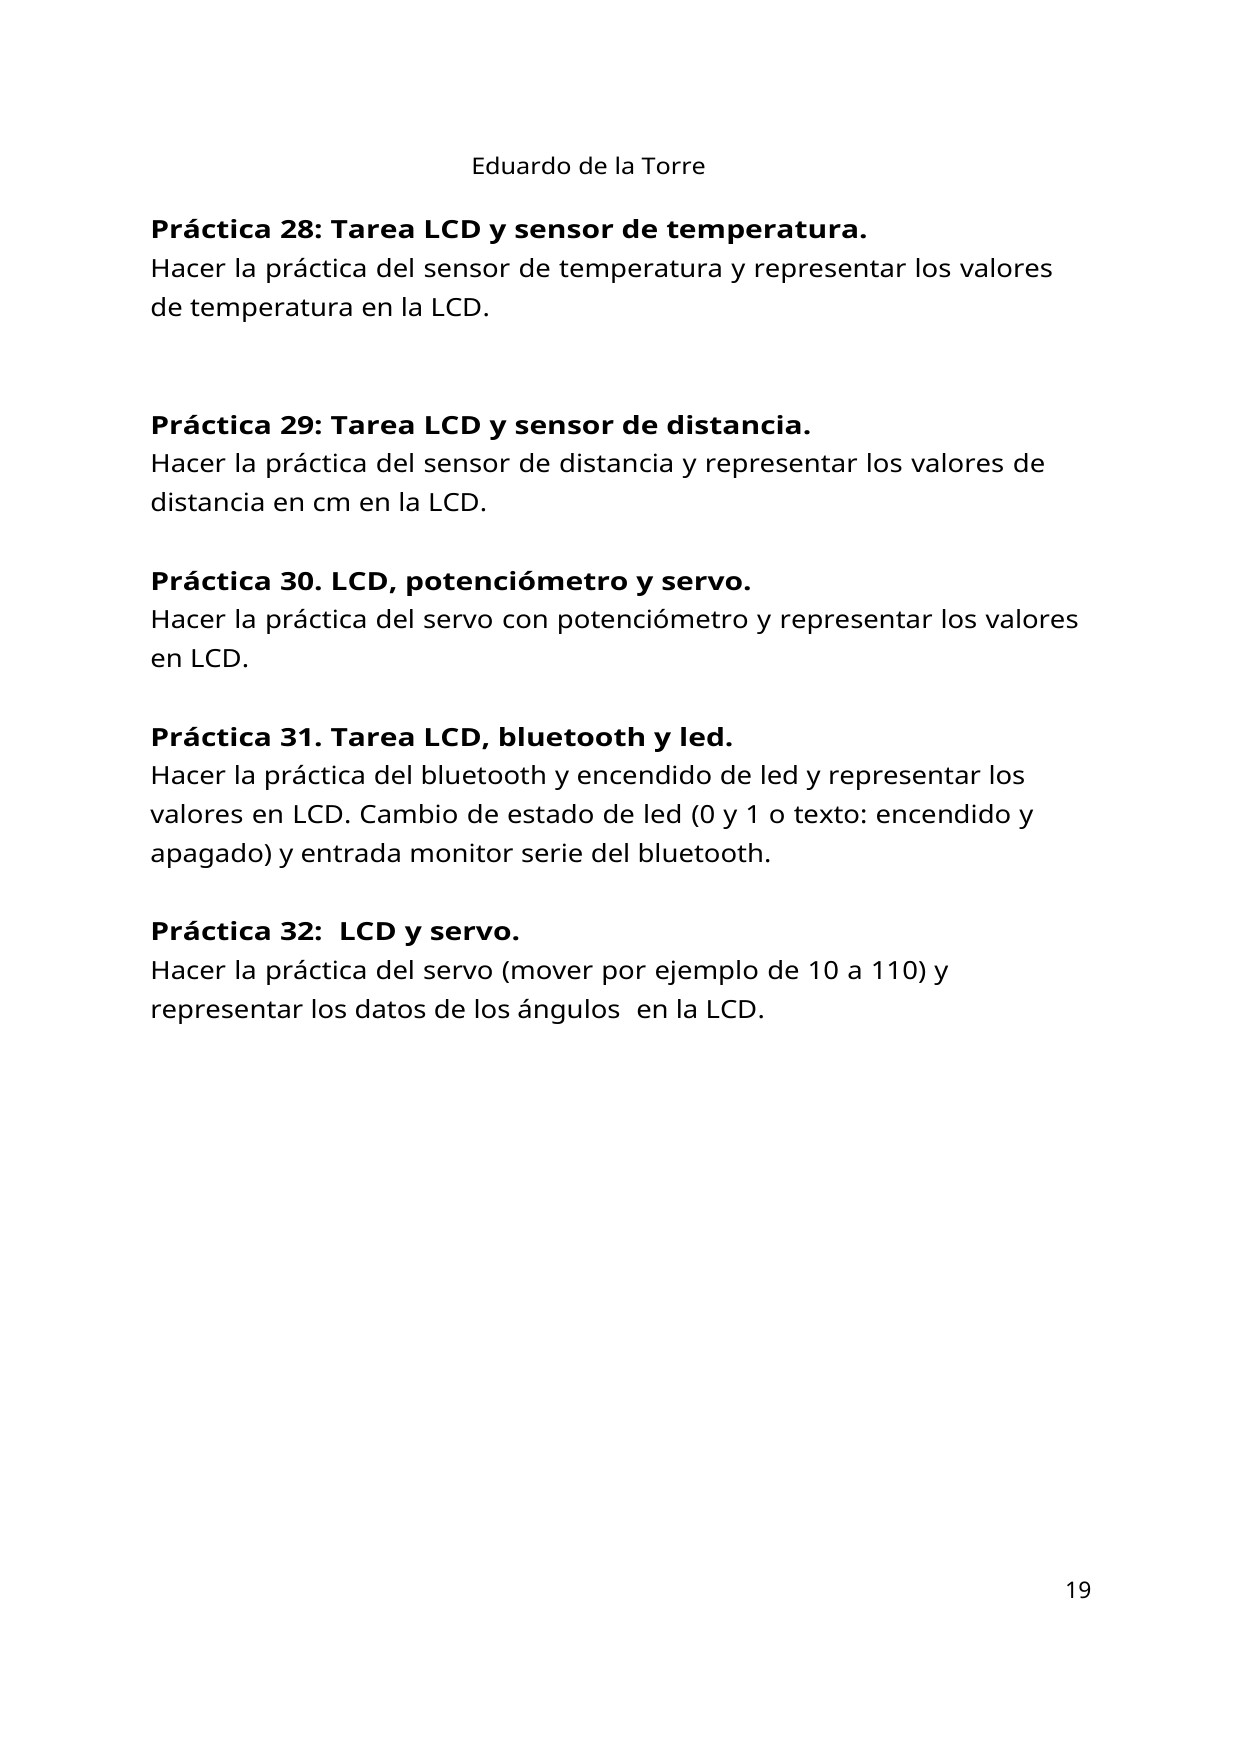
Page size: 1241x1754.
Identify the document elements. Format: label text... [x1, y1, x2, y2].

text Hacer la práctica del servo con potenciómetro y representar los valores en LCD. [150, 602, 1088, 675]
subtitle Práctica 30. LCD, potenciómetro y servo. [150, 563, 1240, 597]
subtitle Práctica 32: LCD y servo. [150, 914, 1240, 948]
subtitle Práctica 31. Tarea LCD, bluetooth y led. [150, 719, 1240, 753]
subtitle Práctica 28: Tarea LCD y sensor de temperatura. [150, 212, 1240, 246]
text Hacer la práctica del servo (mover por ejemplo de 10 a 110) y representar los datos de los ángulos en la LCD. [150, 953, 1088, 1026]
text Hacer la práctica del sensor de distancia y representar los valores de distancia en cm en la LCD. [150, 446, 1088, 519]
text Hacer la práctica del bluetooth y encendido de led y representar los valores en LCD. Cambio de estado de led (0 y 1 o texto: encendido y apagado) y entrada monitor serie del bluetooth. [150, 758, 1062, 870]
text Hacer la práctica del sensor de temperatura y representar los valores de temperatura en la LCD. [150, 251, 1088, 324]
subtitle Práctica 29: Tarea LCD y sensor de distancia. [150, 407, 1240, 441]
